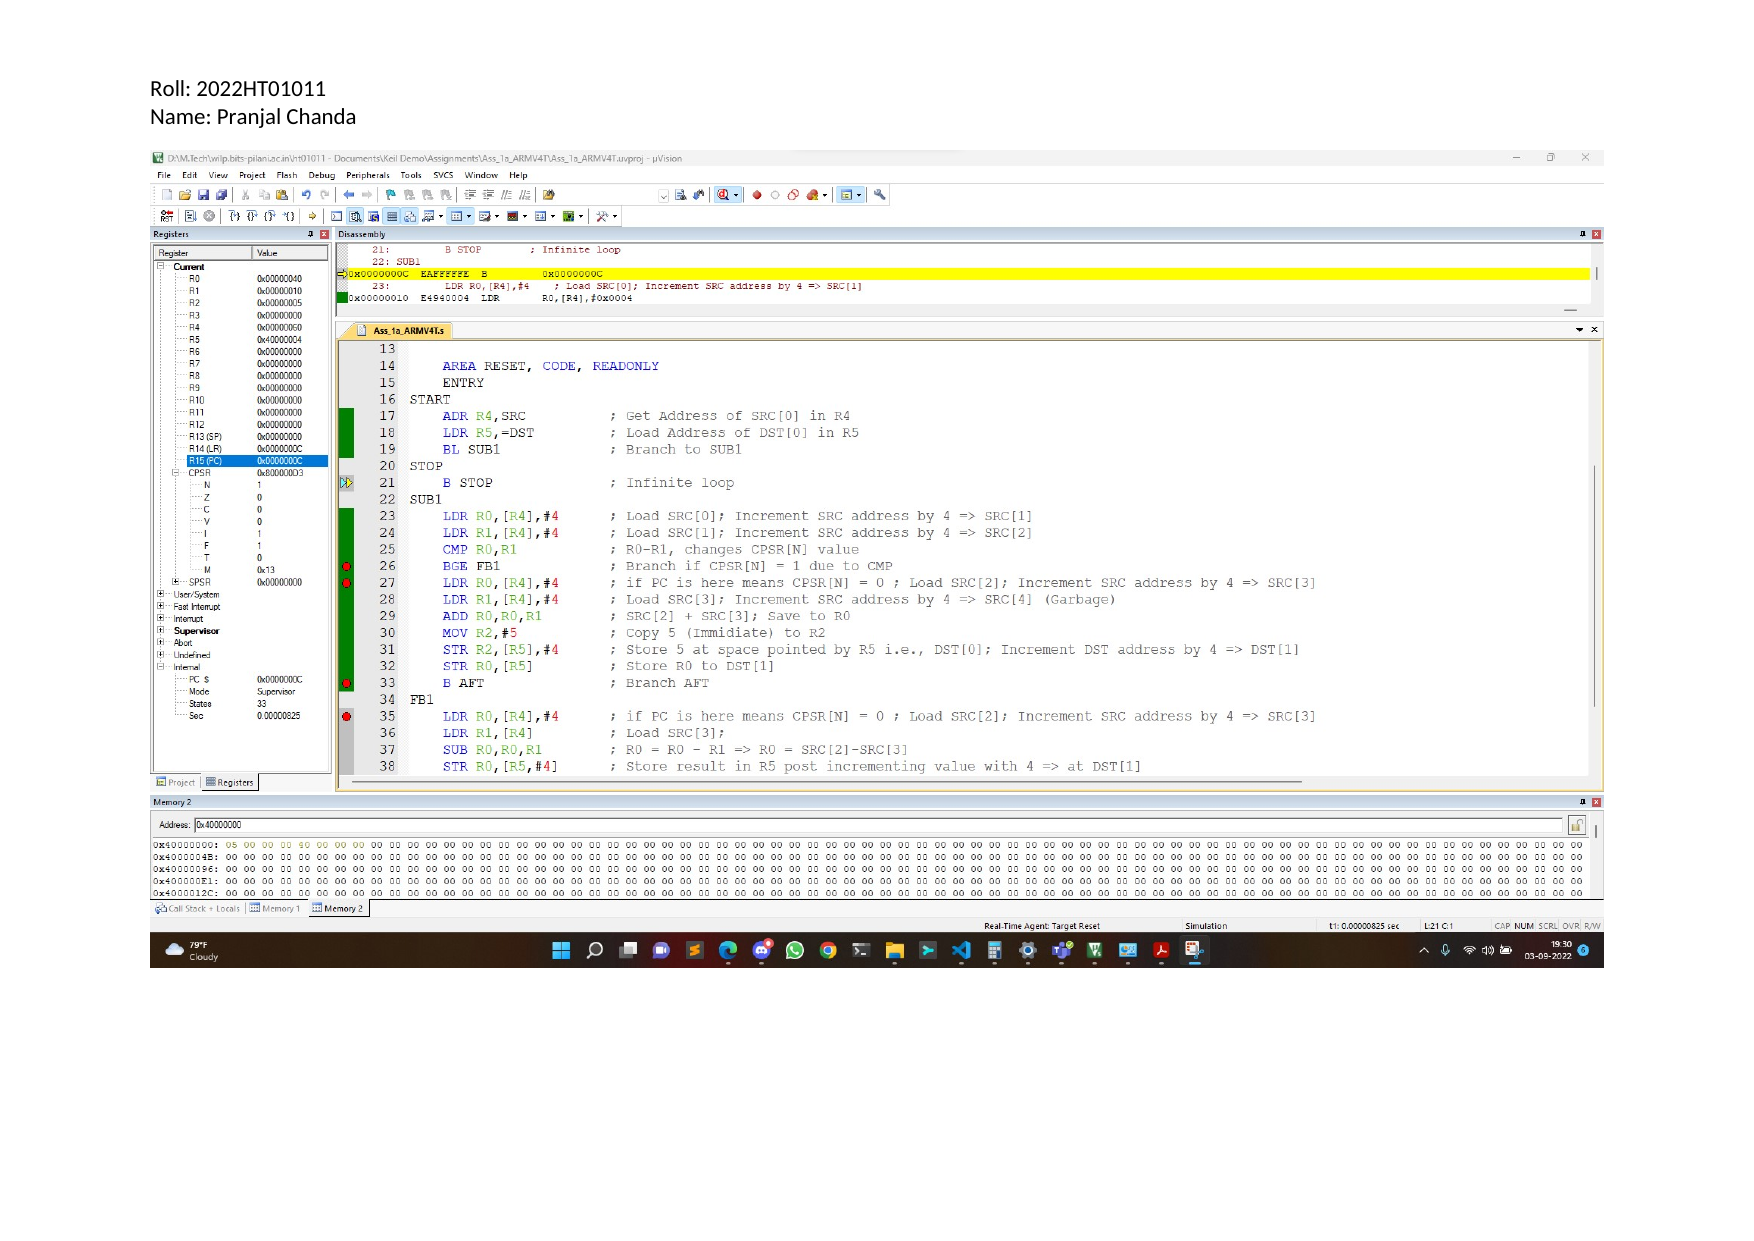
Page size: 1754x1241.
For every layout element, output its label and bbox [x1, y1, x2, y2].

picture [150, 150, 1604, 968]
